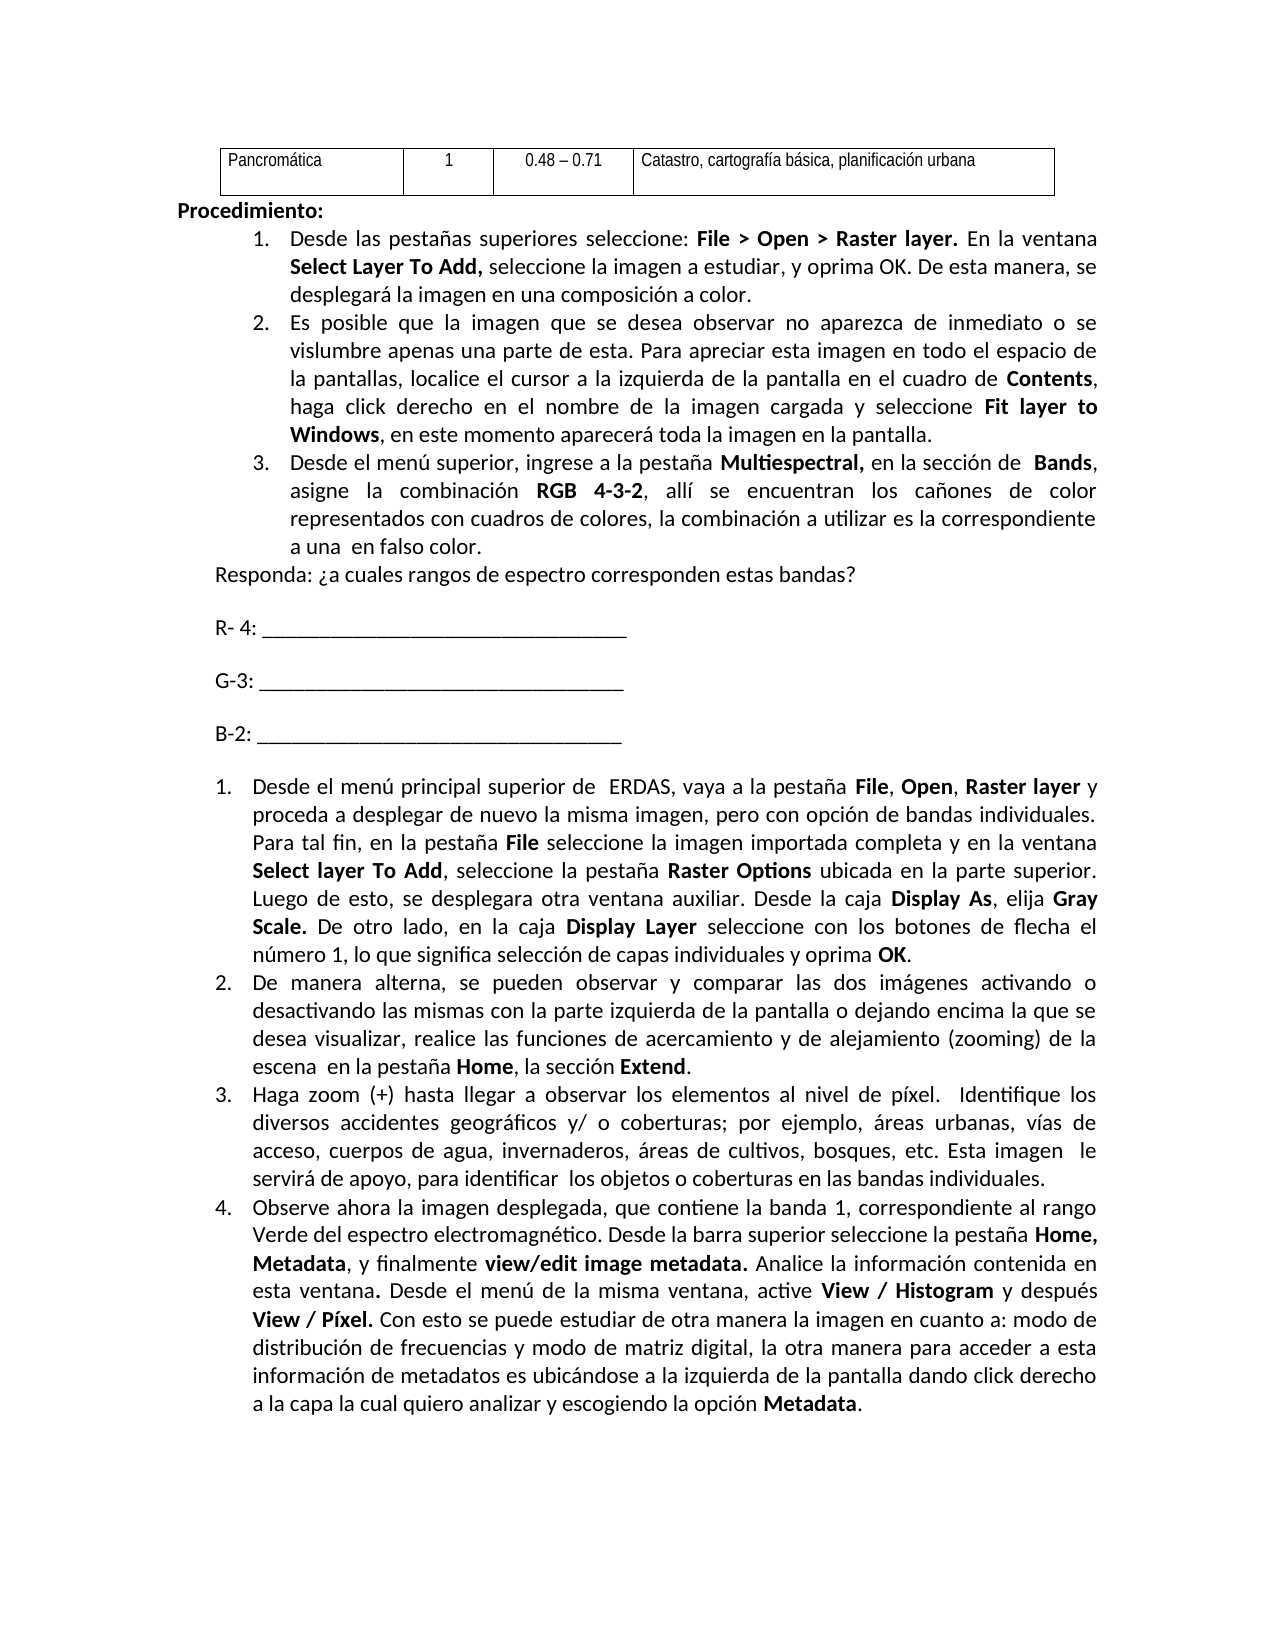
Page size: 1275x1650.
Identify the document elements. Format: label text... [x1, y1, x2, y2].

list De manera alterna, se pueden observar y comparar las dos imágenes activando o desactivando las mismas con la parte izquierda de la pantalla o dejando encima la que se desea visualizar, realice las funciones de acercamiento y de alejamiento (zooming) de la escena en la pestaña Home, la sección Extend. [215, 968, 1098, 1081]
table_cell Pancromática [221, 149, 403, 195]
list Desde las pestañas superiores seleccione: File > Open > Raster layer. En la ventana Select Layer To Add, seleccione la imagen a estudiar, y oprima OK. De esta manera, se desplegará la imagen en una composición a color. [252, 224, 1098, 308]
list Desde el menú superior, ingrese a la pestaña Multiespectral, en la sección de Bands, asigne la combinación RGB 4-3-2, allí se encuentran los cañones de color representados con cuadros de colores, la combinación a utilizar es la correspondiente a una en falso color. [252, 448, 1098, 560]
list Es posible que la imagen que se desea observar no aparezca de inmediato o se vislumbre apenas una parte de esta. Para apreciar esta imagen en todo el espacio de la pantallas, localice el cursor a la izquierda de la pantalla en el cuadro de Contents, haga click derecho en el nombre de la imagen cargada y seleccione Fit layer to Windows, en este momento aparecerá toda la imagen en la pantalla. [252, 308, 1098, 448]
text Responda: ¿a cuales rangos de espectro corresponden estas bandas? [215, 560, 1098, 588]
text Procedimiento: [177, 196, 1098, 224]
text G-3: ________________________________ [215, 666, 1098, 694]
text R- 4: ________________________________ [215, 613, 1098, 641]
list Desde el menú principal superior de ERDAS, vaya a la pestaña File, Open, Raster layer y proceda a desplegar de nuevo la misma imagen, pero con opción de bandas individuales. Para tal fin, en la pestaña File seleccione la imagen importada completa y en la ventana Select layer To Add, seleccione la pestaña Raster Options ubicada en la parte superior. Luego de esto, se desplegara otra ventana auxiliar. Desde la caja Display As, elija Gray Scale. De otro lado, en la caja Display Layer seleccione con los botones de flecha el número 1, lo que significa selección de capas individuales y oprima OK. [215, 772, 1098, 968]
table_cell Catastro, cartografía básica, planificación urbana [634, 149, 1054, 195]
table_cell 0.48 – 0.71 [494, 149, 633, 195]
list Observe ahora la imagen desplegada, que contiene la banda 1, correspondiente al rango Verde del espectro electromagnético. Desde la barra superior seleccione la pestaña Home, Metadata, y finalmente view/edit image metadata. Analice la información contenida en esta ventana. Desde el menú de la misma ventana, active View / Histogram y después View / Píxel. Con esto se puede estudiar de otra manera la imagen en cuanto a: modo de distribución de frecuencias y modo de matriz digital, la otra manera para acceder a esta información de metadatos es ubicándose a la izquierda de la pantalla dando click derecho a la capa la cual quiero analizar y escogiendo la opción Metadata. [215, 1193, 1098, 1417]
list Haga zoom (+) hasta llegar a observar los elementos al nivel de píxel. Identifique los diversos accidentes geográficos y/ o coberturas; por ejemplo, áreas urbanas, vías de acceso, cuerpos de agua, invernaderos, áreas de cultivos, bosques, etc. Esta imagen le servirá de apoyo, para identificar los objetos o coberturas en las bandas individuales. [215, 1081, 1098, 1193]
text B-2: ________________________________ [215, 719, 1098, 747]
table_cell 1 [404, 149, 493, 195]
